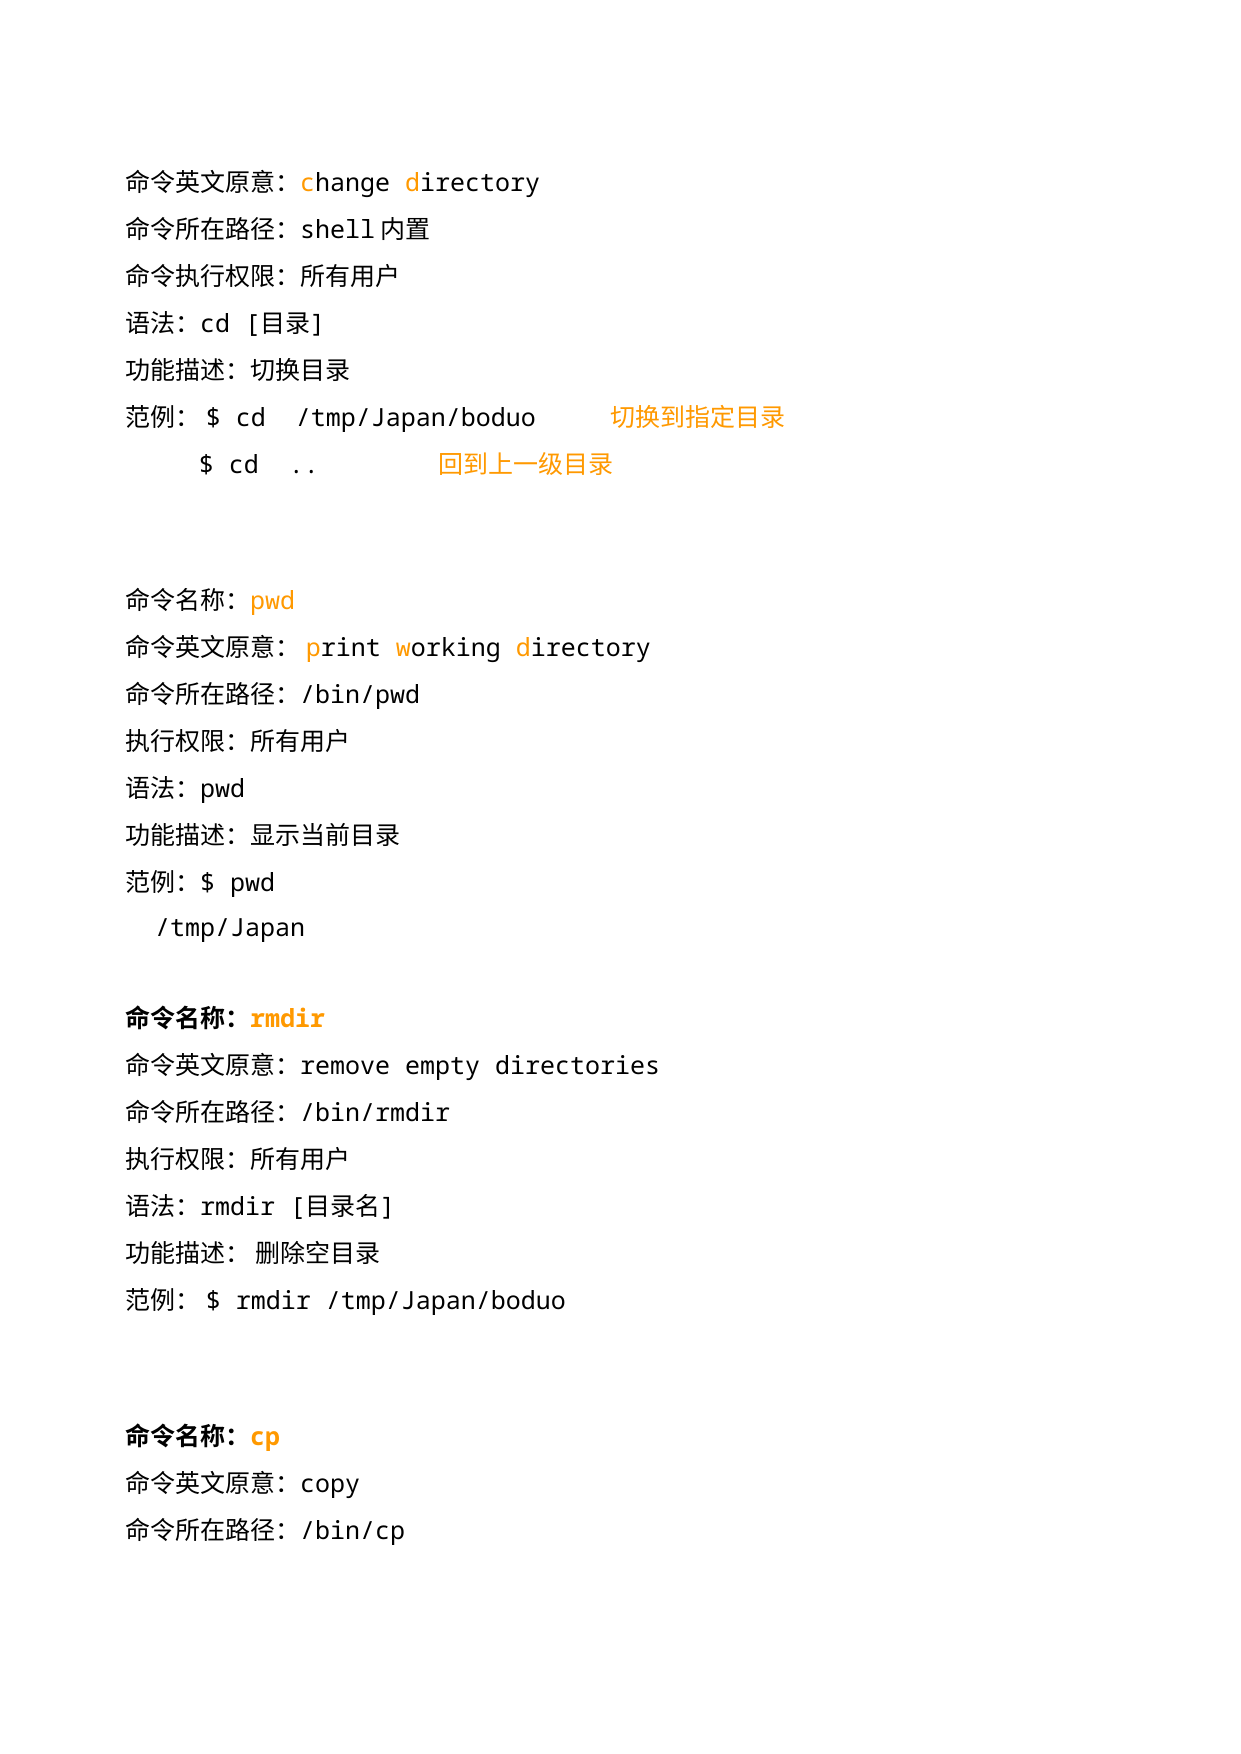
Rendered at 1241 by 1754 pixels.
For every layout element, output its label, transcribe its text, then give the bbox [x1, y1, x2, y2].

text 功能描述：显示当前目录 [125, 816, 1115, 852]
text 语法：rmdir [目录名] [125, 1187, 1115, 1223]
text 功能描述： 删除空目录 [125, 1234, 1115, 1270]
text $ cd .. 回到上一级目录 [125, 444, 1115, 481]
text 范例： $ cd /tmp/Japan/boduo 切换到指定目录 [125, 397, 1115, 434]
text 命令英文原意：change directory [125, 162, 1115, 198]
text 命令执行权限：所有用户 [125, 256, 1115, 292]
text 命令所在路径：/bin/rmdir [125, 1092, 1115, 1129]
text 命令英文原意： print working directory [125, 627, 1115, 663]
text 语法：pwd [125, 768, 1115, 805]
text 执行权限：所有用户 [125, 1139, 1115, 1176]
text 命令所在路径：shell内置 [125, 209, 1115, 245]
text 命令所在路径：/bin/pwd [125, 674, 1115, 711]
text 功能描述：切换目录 [125, 350, 1115, 387]
text 命令所在路径：/bin/cp [125, 1511, 1115, 1547]
text 命令英文原意：copy [125, 1463, 1115, 1500]
text 执行权限：所有用户 [125, 721, 1115, 758]
text /tmp/Japan [125, 910, 1115, 944]
text 范例： $ rmdir /tmp/Japan/boduo [125, 1281, 1115, 1317]
text 命令名称：pwd [125, 580, 1115, 616]
text 语法：cd [目录] [125, 303, 1115, 339]
text 范例：$ pwd [125, 863, 1115, 899]
text 命令英文原意：remove empty directories [125, 1045, 1115, 1082]
text 命令名称：rmdir [125, 998, 1115, 1034]
text 命令名称：cp [125, 1416, 1115, 1453]
